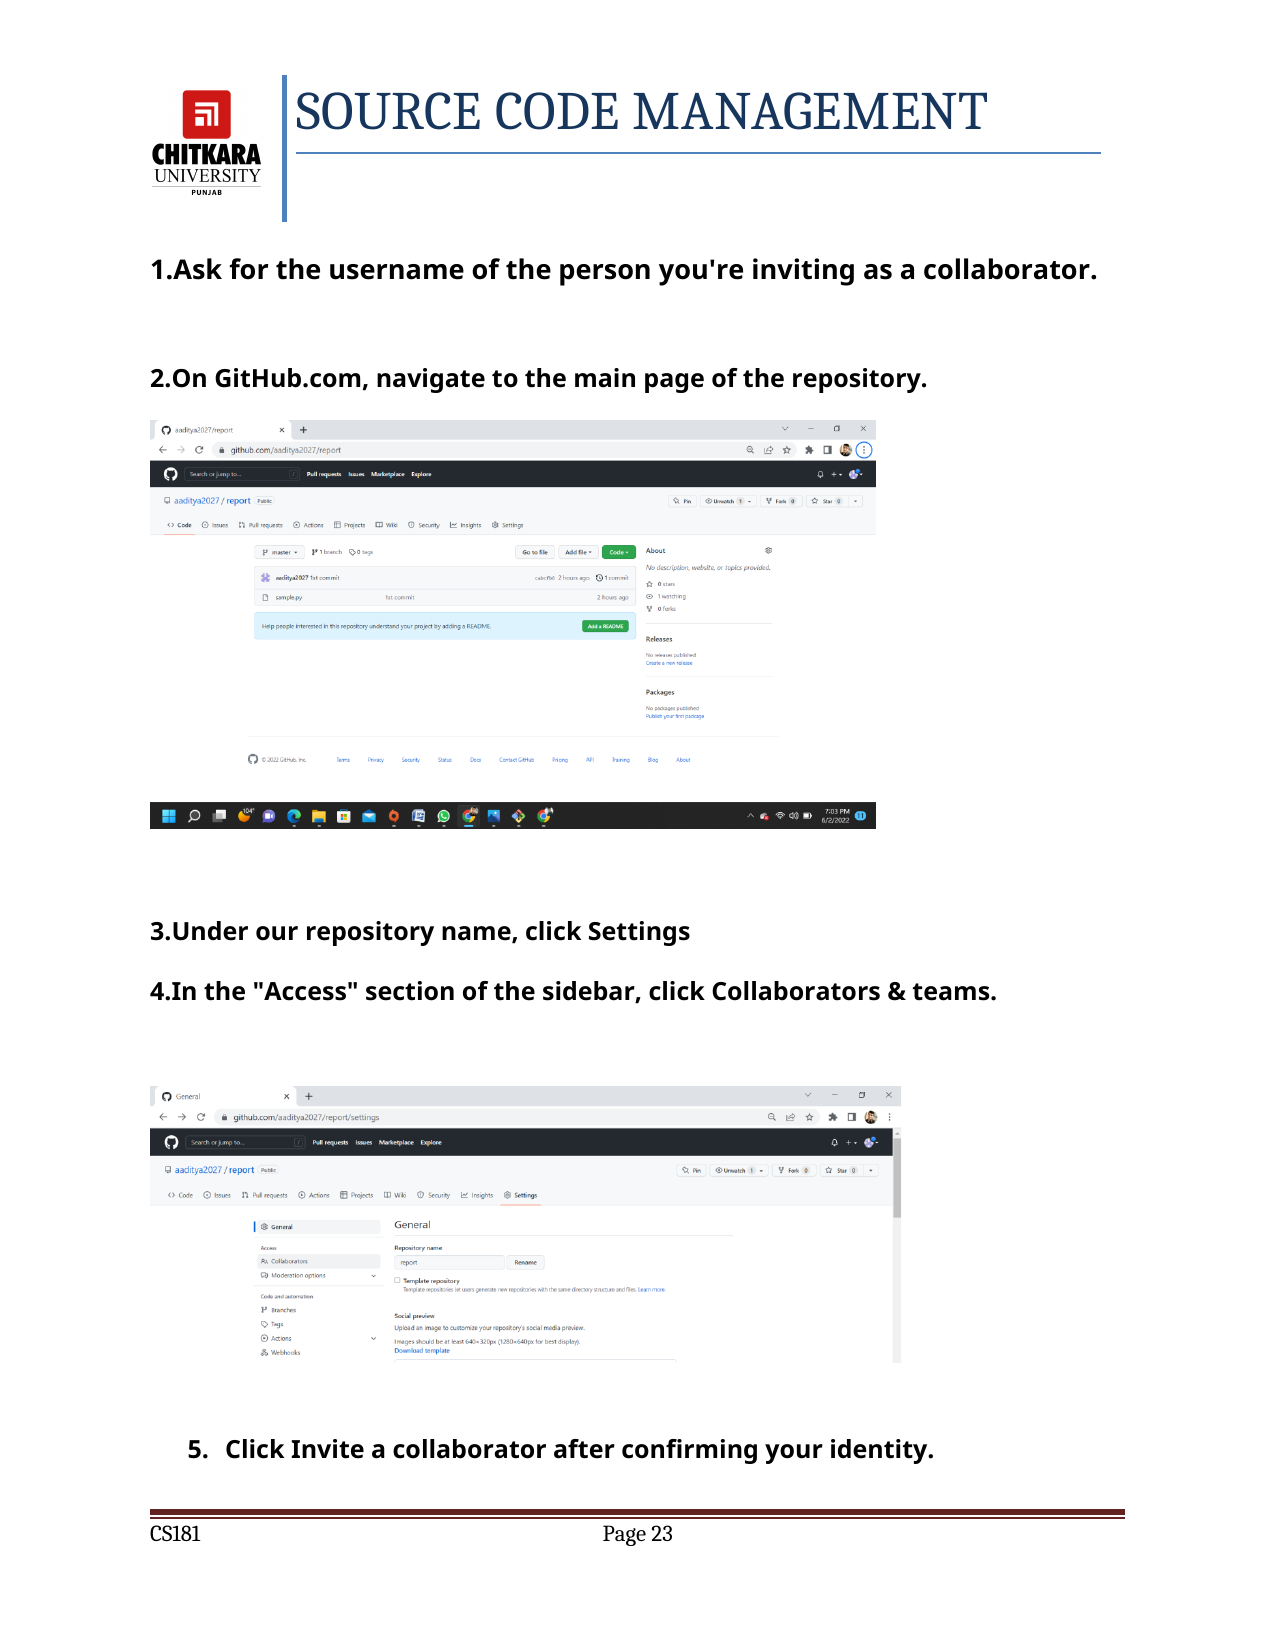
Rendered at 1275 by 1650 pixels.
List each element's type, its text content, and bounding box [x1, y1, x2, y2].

picture [150, 420, 876, 829]
list Click Invite a collaborator after confirming your identity. [187, 1431, 1125, 1465]
text 2.On GitHub.com, navigate to the main page of the repository. [150, 360, 1125, 394]
picture [150, 1086, 902, 1363]
text 4.In the "Access" section of the sidebar, click Collaborators & teams. [150, 974, 1125, 1008]
picture [150, 81, 266, 197]
text 3.Under our repository name, click Settings [150, 914, 1125, 948]
text 1.Ask for the username of the person you're inviting as a collaborator. [150, 250, 1125, 287]
